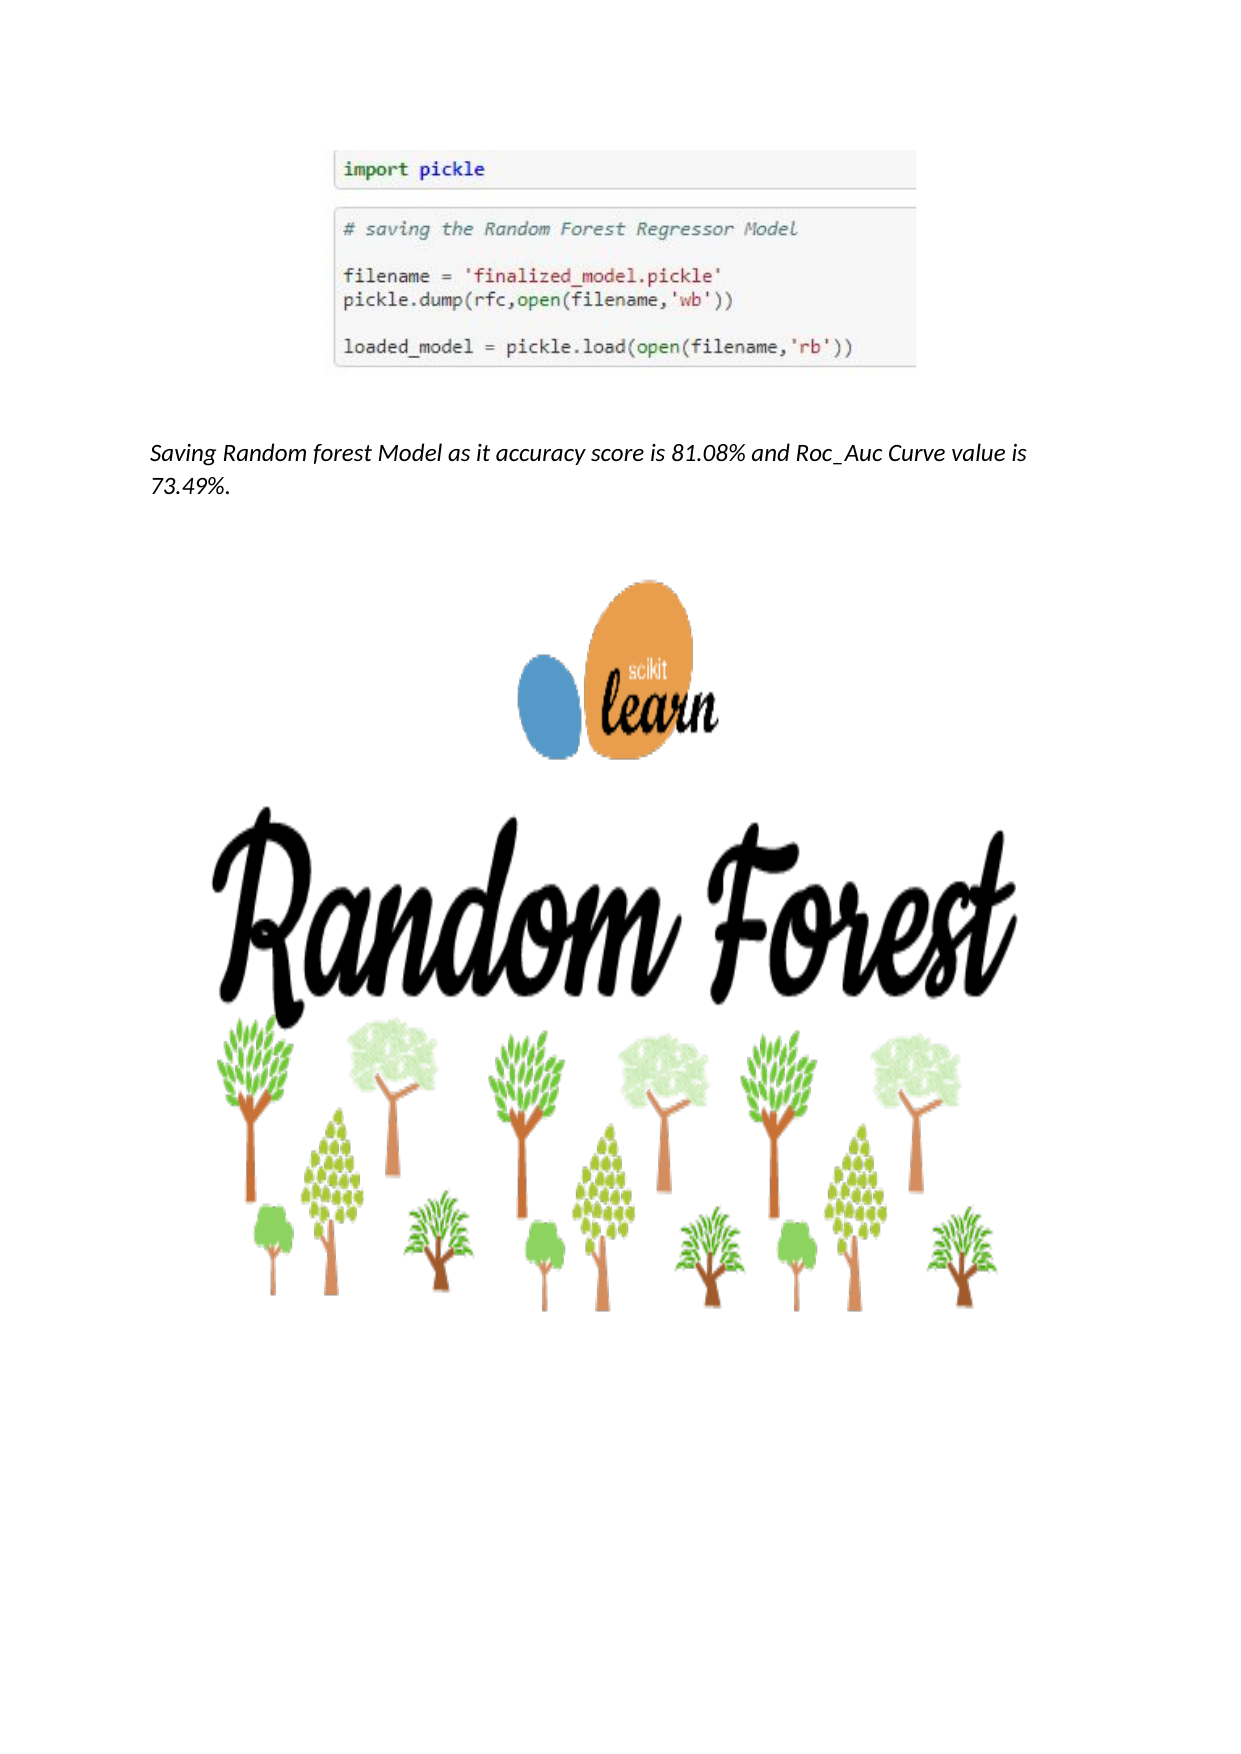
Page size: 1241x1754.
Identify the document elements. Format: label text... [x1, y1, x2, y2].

picture [150, 520, 1087, 1357]
text Saving Random forest Model as it accuracy score is 81.08% and Roc_Auc Curve value is 73.49%. [150, 438, 1090, 501]
picture [323, 150, 917, 391]
